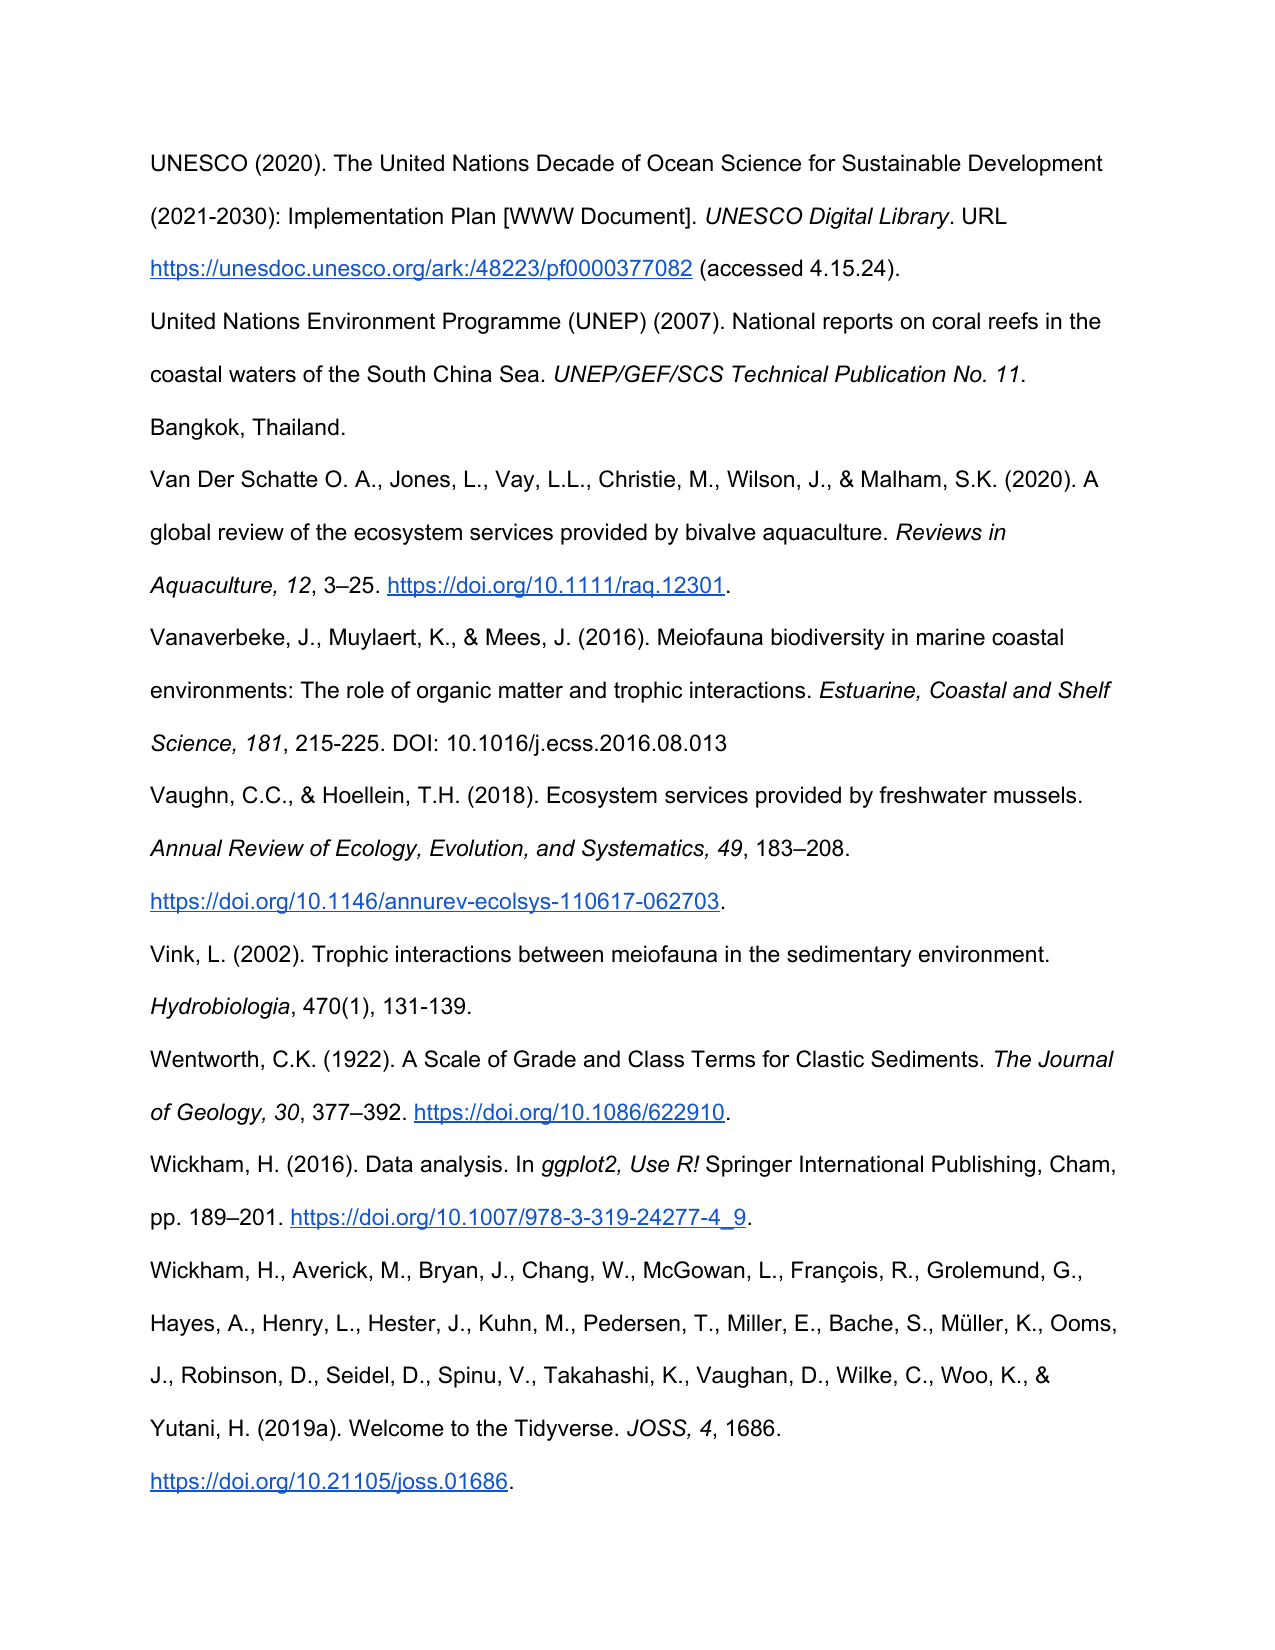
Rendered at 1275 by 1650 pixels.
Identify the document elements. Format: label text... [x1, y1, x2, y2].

text Vanaverbeke, J., Muylaert, K., & Mees, J. (2016). Meiofauna biodiversity in marine coastal environments: The role of organic matter and trophic interactions. Estuarine, Coastal and Shelf Science, 181, 215-225. DOI: 10.1016/j.ecss.2016.08.013 [150, 624, 1125, 756]
text Van Der Schatte O. A., Jones, L., Vay, L.L., Christie, M., Wilson, J., & Malham, S.K. (2020). A global review of the ecosystem services provided by bivalve aquaculture. Reviews in Aquaculture, 12, 3–25. https://doi.org/10.1111/raq.12301. [150, 466, 1125, 598]
text Wentworth, C.K. (1922). A Scale of Grade and Class Terms for Clastic Sediments. The Journal of Geology, 30, 377–392. https://doi.org/10.1086/622910. [150, 1046, 1125, 1125]
text United Nations Environment Programme (UNEP) (2007). National reports on coral reefs in the coastal waters of the South China Sea. UNEP/GEF/SCS Technical Publication No. 11. Bangkok, Thailand. [150, 308, 1125, 440]
text Wickham, H., Averick, M., Bryan, J., Chang, W., McGowan, L., François, R., Grolemund, G., Hayes, A., Henry, L., Hester, J., Kuhn, M., Pedersen, T., Miller, E., Bache, S., Müller, K., Ooms, J., Robinson, D., Seidel, D., Spinu, V., Takahashi, K., Vaughan, D., Wilke, C., Woo, K., & Yutani, H. (2019a). Welcome to the Tidyverse. JOSS, 4, 1686. https://doi.org/10.21105/joss.01686. [150, 1257, 1125, 1494]
text Vink, L. (2002). Trophic interactions between meiofauna in the sedimentary environment. Hydrobiologia, 470(1), 131-139. [150, 941, 1125, 1020]
text UNESCO (2020). The United Nations Decade of Ocean Science for Sustainable Development (2021-2030): Implementation Plan [WWW Document]. UNESCO Digital Library. URL https://unesdoc.unesco.org/ark:/48223/pf0000377082 (accessed 4.15.24). [150, 150, 1125, 282]
text Wickham, H. (2016). Data analysis. In ggplot2, Use R! Springer International Publishing, Cham, pp. 189–201. https://doi.org/10.1007/978-3-319-24277-4_9. [150, 1151, 1125, 1231]
text Vaughn, C.C., & Hoellein, T.H. (2018). Ecosystem services provided by freshwater mussels. Annual Review of Ecology, Evolution, and Systematics, 49, 183–208. https://doi.org/10.1146/annurev-ecolsys-110617-062703. [150, 782, 1125, 914]
